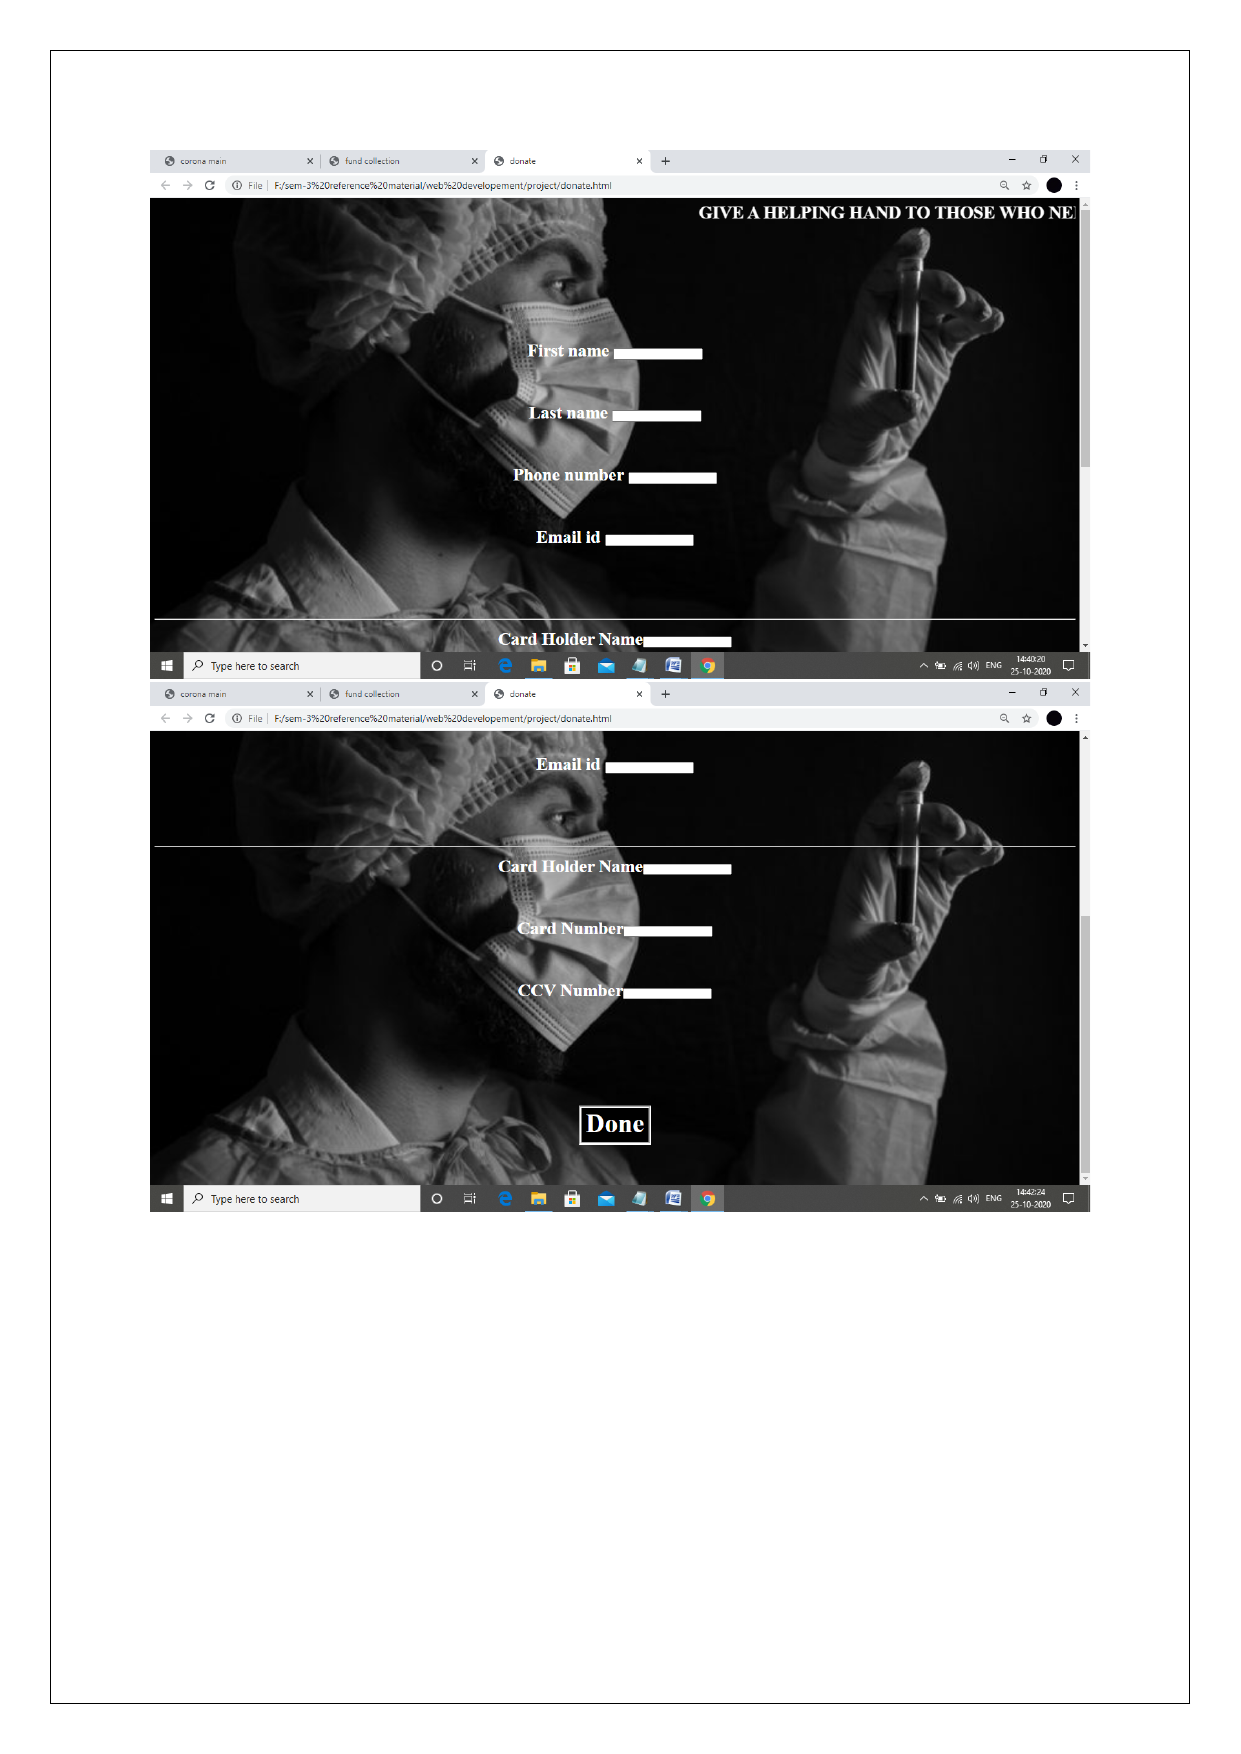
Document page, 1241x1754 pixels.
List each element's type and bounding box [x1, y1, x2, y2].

picture [150, 150, 1091, 679]
picture [150, 682, 1091, 1212]
